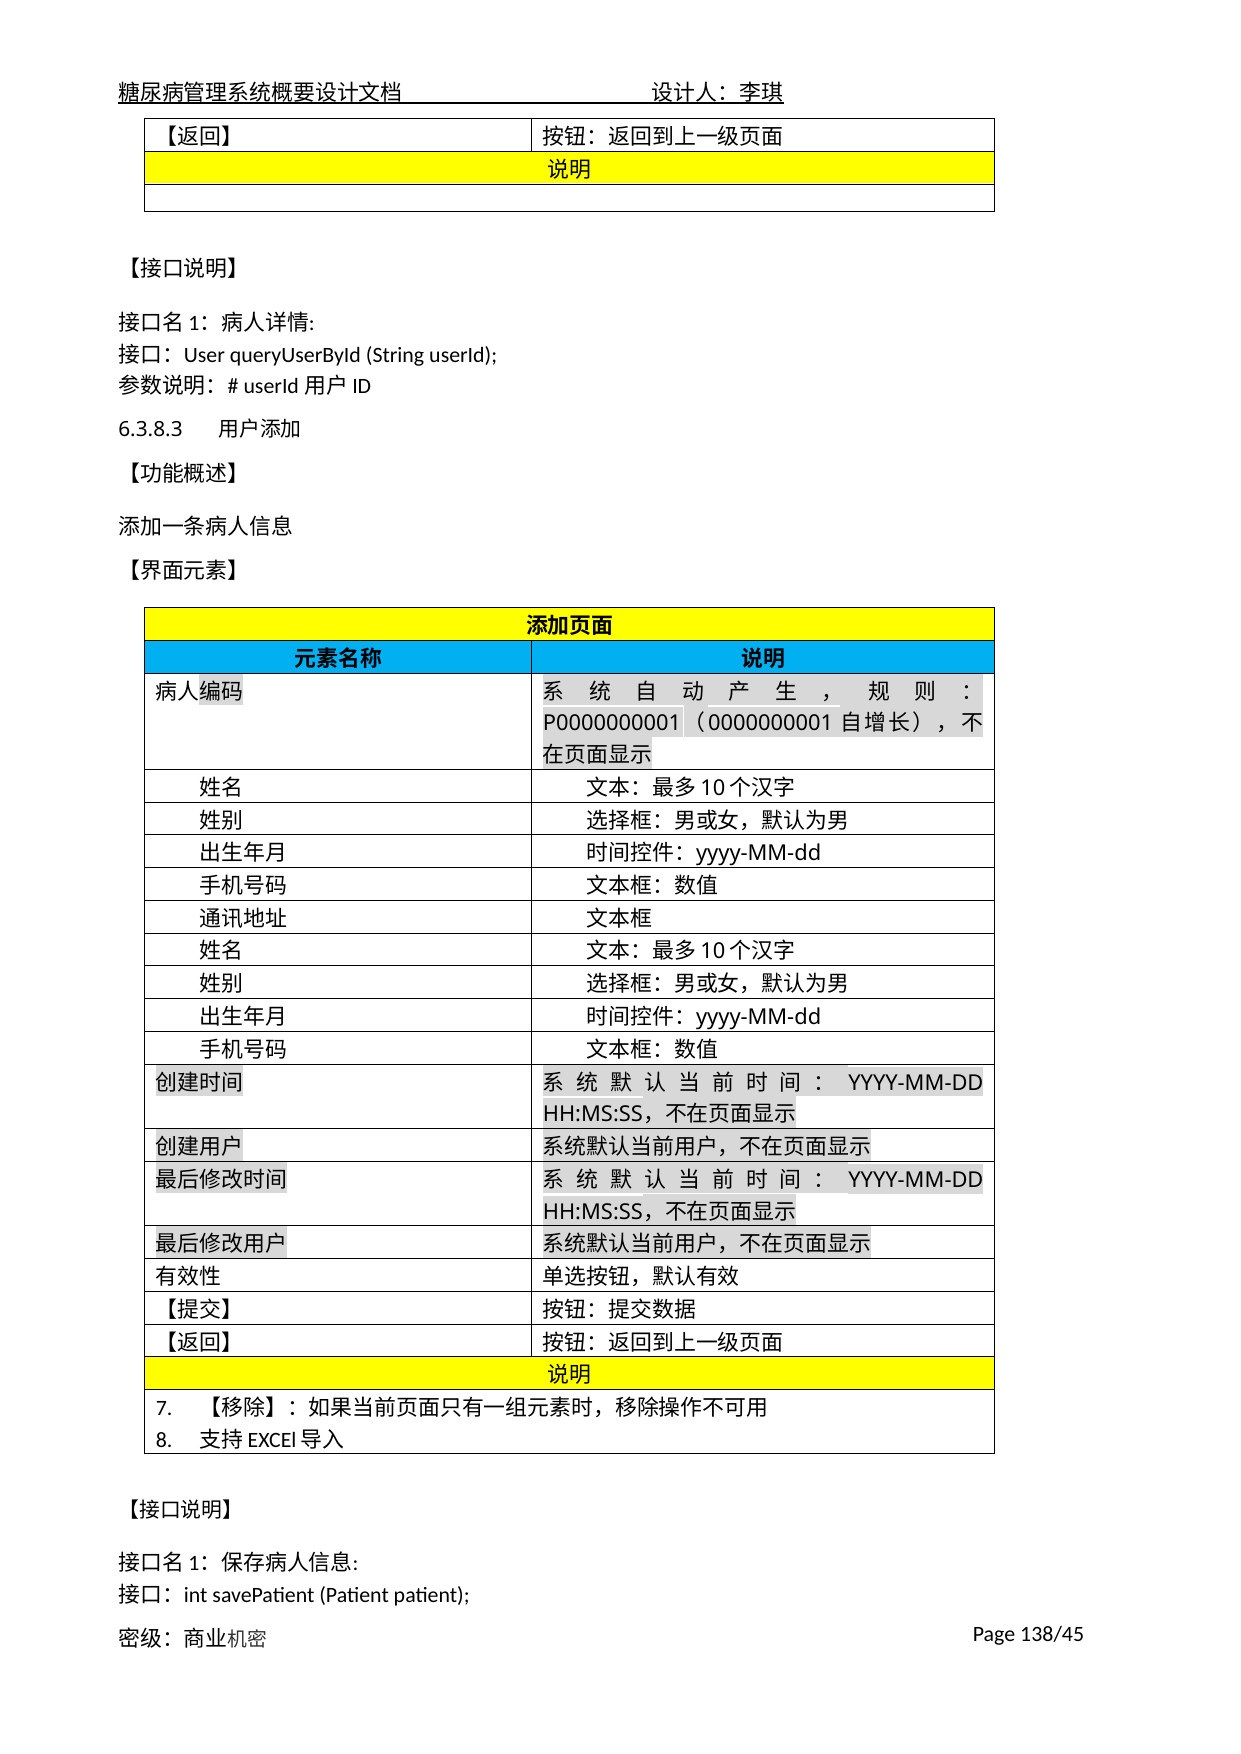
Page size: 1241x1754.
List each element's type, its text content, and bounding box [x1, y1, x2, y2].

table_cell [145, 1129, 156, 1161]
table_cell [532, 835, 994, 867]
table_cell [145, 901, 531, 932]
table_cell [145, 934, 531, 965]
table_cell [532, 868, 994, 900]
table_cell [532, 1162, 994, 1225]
subtitle 用户添加 [118, 413, 1122, 443]
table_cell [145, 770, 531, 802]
text 接口名1：病人详情: [118, 305, 1122, 337]
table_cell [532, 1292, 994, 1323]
text 接口：User queryUserById (String userId); [118, 337, 1122, 368]
text 接口名1：保存病人信息: [118, 1545, 1122, 1577]
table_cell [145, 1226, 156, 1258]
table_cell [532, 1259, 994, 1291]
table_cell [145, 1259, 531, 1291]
subtitle 【功能概述】 [118, 456, 1122, 487]
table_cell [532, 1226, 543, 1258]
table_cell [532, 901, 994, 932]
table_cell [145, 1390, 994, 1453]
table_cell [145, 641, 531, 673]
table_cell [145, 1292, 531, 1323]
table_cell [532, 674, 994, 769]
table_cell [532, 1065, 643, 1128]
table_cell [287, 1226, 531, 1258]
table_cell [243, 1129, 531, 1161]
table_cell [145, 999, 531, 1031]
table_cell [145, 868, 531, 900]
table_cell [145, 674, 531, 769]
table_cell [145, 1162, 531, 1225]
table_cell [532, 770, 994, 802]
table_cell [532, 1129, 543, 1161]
text 参数说明：# userId 用户ID [118, 368, 1122, 400]
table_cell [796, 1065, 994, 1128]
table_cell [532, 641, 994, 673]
text 接口：int savePatient (Patient patient); [118, 1577, 1122, 1608]
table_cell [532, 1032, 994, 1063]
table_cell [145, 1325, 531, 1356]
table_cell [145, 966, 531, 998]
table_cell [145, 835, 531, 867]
subtitle 【接口说明】 [118, 251, 1122, 283]
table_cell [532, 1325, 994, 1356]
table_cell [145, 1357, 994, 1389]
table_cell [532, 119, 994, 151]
subtitle 【界面元素】 [118, 553, 1122, 585]
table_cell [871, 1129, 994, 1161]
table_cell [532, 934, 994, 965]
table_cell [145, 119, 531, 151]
subtitle 【接口说明】 [118, 1493, 1122, 1524]
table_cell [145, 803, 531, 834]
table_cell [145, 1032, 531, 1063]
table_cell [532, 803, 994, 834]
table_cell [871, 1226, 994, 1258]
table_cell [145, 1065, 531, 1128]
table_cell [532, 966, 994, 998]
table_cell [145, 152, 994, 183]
text 添加一条病人信息 [118, 509, 1122, 541]
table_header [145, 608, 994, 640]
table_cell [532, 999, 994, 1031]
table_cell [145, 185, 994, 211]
